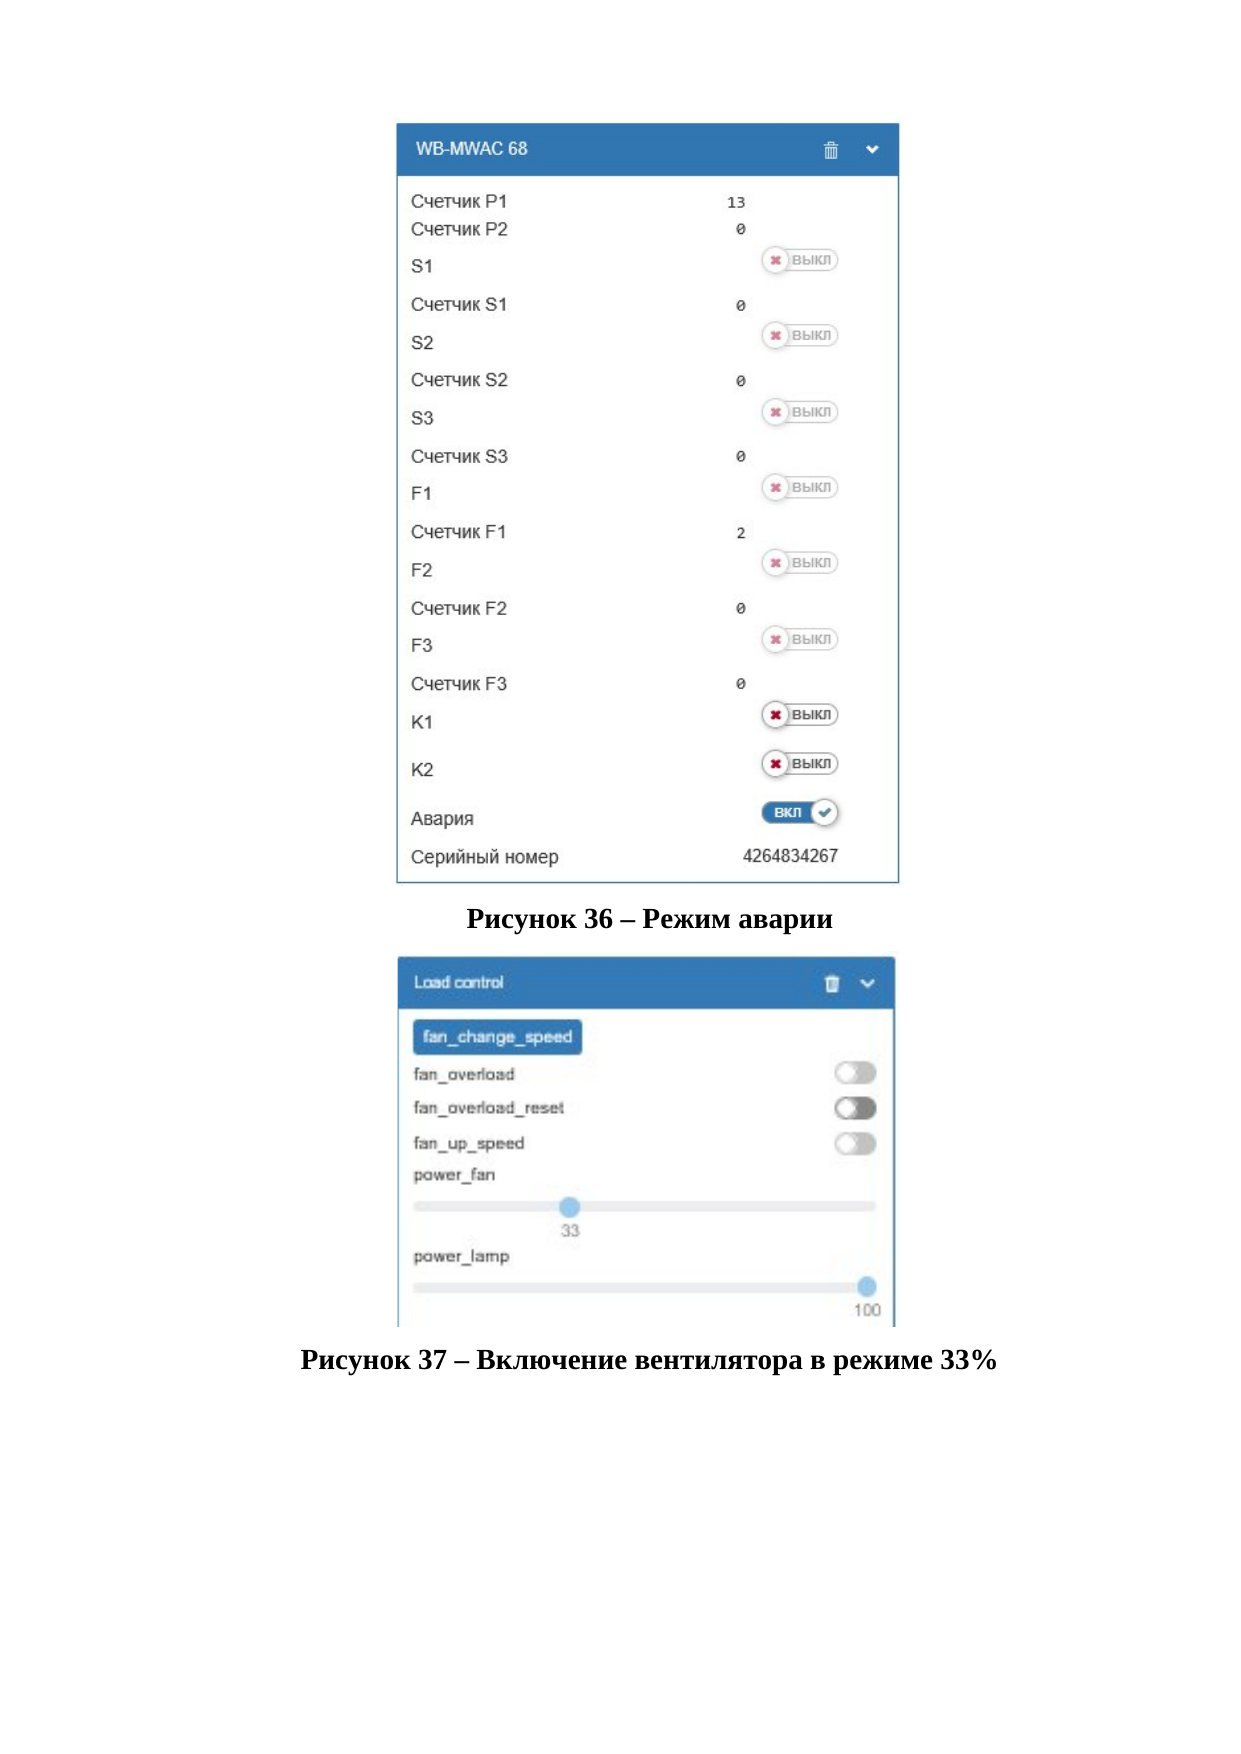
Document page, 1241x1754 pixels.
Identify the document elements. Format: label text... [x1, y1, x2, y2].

text Рисунок 36 – Режим аварии [148, 901, 1152, 934]
picture [394, 118, 906, 886]
picture [397, 951, 902, 1327]
text Рисунок 37 – Включение вентилятора в режиме 33% [148, 1342, 1152, 1375]
